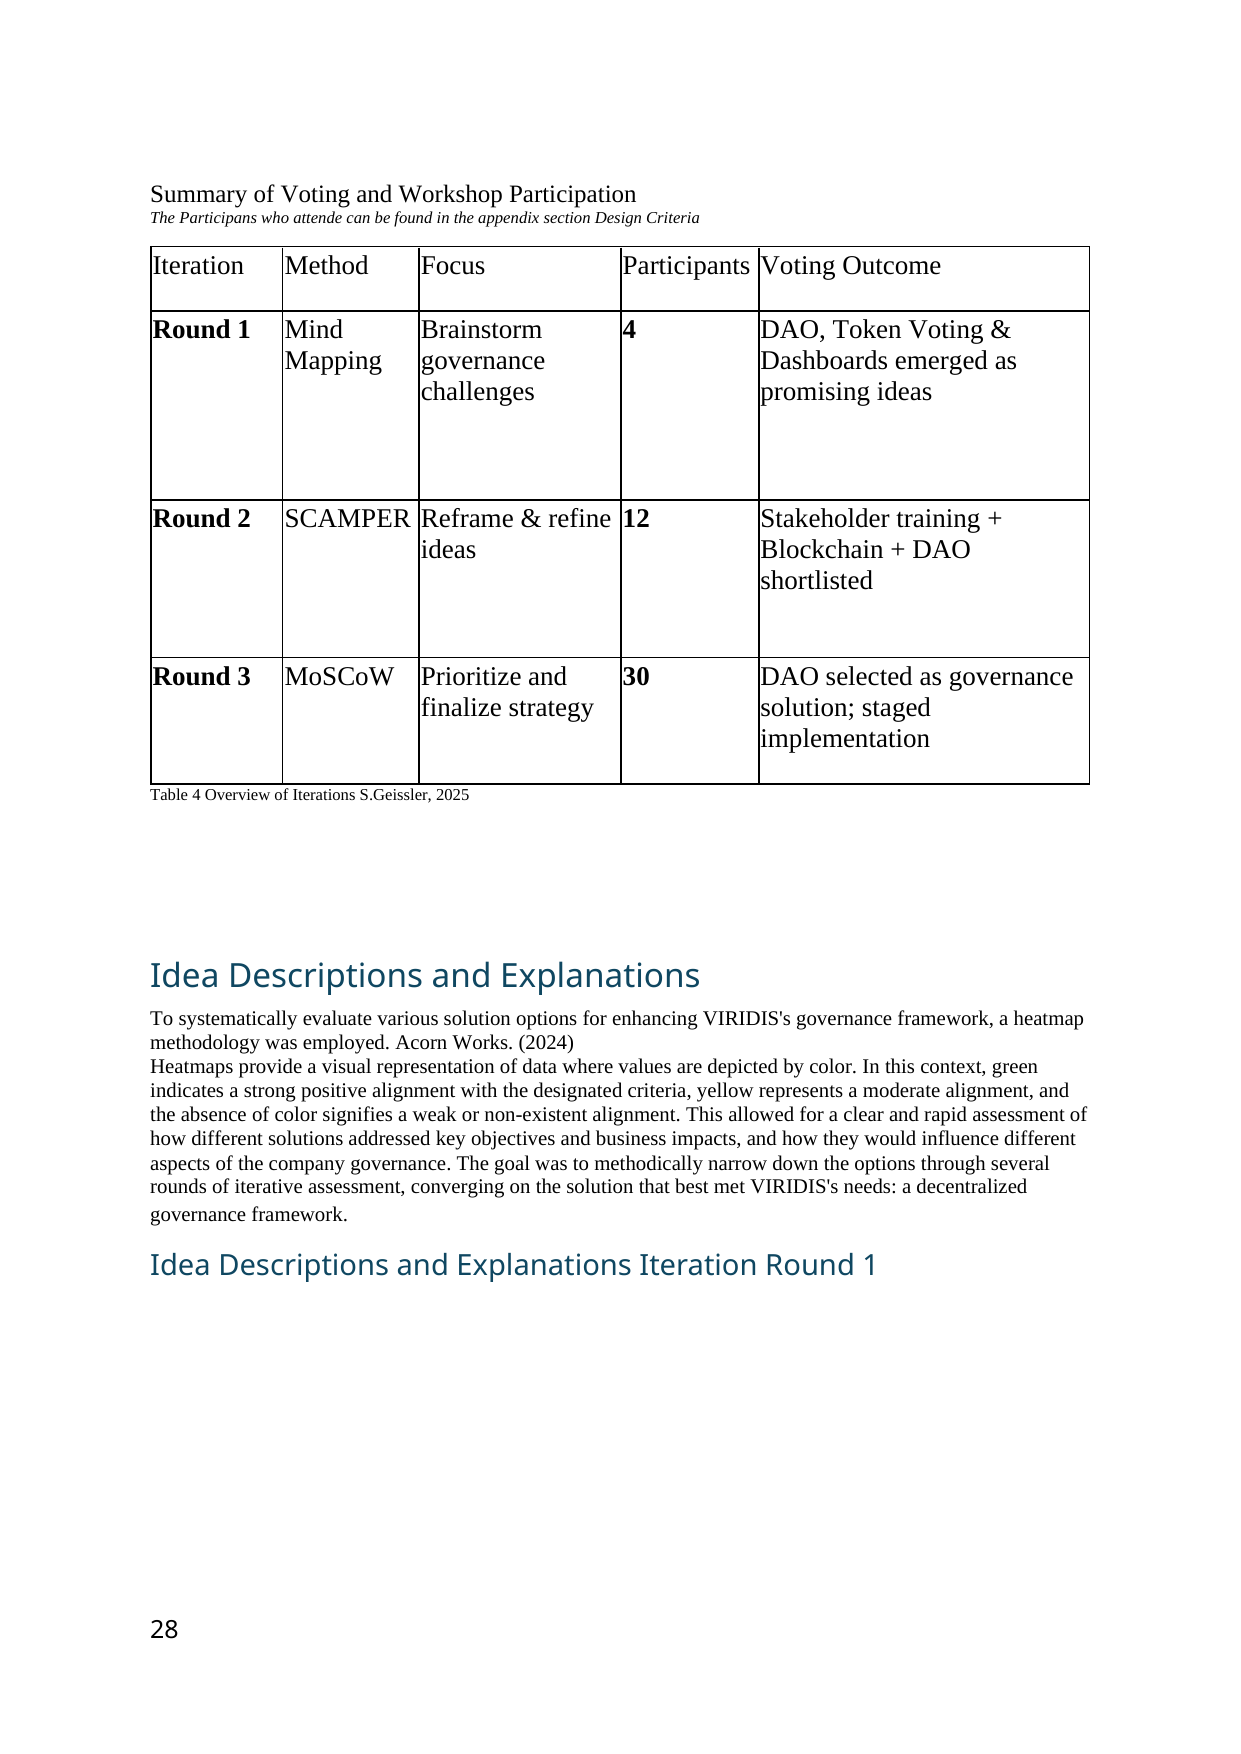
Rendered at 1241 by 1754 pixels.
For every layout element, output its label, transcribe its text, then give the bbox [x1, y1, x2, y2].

table_header Method [283, 247, 419, 310]
subtitle Idea Descriptions and Explanations Iteration Round 1 [150, 1244, 1090, 1284]
text Table 4 Overview of Iterations S.Geissler, 2025 [150, 785, 1090, 804]
table_header Voting Outcome [760, 247, 1089, 310]
table_cell Stakeholder training + Blockchain + DAO shortlisted [760, 501, 1089, 657]
table_cell DAO selected as governance solution; staged implementation [760, 658, 1089, 783]
table_cell SCAMPER [283, 501, 418, 657]
table_cell DAO, Token Voting & Dashboards emerged as promising ideas [760, 312, 1089, 499]
table_cell Mind Mapping [283, 312, 418, 499]
table_cell MoSCoW [283, 658, 418, 783]
table_cell 30 [622, 658, 758, 783]
table_cell Round 1 [152, 312, 282, 499]
text To systematically evaluate various solution options for enhancing VIRIDIS's governance framework, a heatmap methodology was employed. Acorn Works. (2024) [150, 1006, 1090, 1054]
table_cell Prioritize and finalize strategy [420, 658, 620, 783]
subtitle Idea Descriptions and Explanations [150, 952, 1090, 998]
text Heatmaps provide a visual representation of data where values are depicted by color. In this context, green indicates a strong positive alignment with the designated criteria, yellow represents a moderate alignment, and the absence of color signifies a weak or non-existent alignment. This allowed for a clear and rapid assessment of how different solutions addressed key objectives and business impacts, and how they would influence different aspects of the company governance. The goal was to methodically narrow down the options through several rounds of iterative assessment, converging on the solution that best met VIRIDIS's needs: a decentralized governance framework. [150, 1054, 1090, 1227]
table_cell Brainstorm governance challenges [420, 312, 620, 499]
table_cell 12 [622, 501, 758, 657]
text Summary of Voting and Workshop Participation [150, 179, 1090, 207]
table_cell 4 [622, 312, 758, 499]
table_cell Round 3 [152, 658, 282, 783]
table_header Participants [622, 247, 759, 310]
table_header Focus [420, 247, 621, 310]
table_header Iteration [152, 247, 282, 310]
table_cell Round 2 [152, 501, 282, 657]
text The Participans who attende can be found in the appendix section Design Criteria [150, 207, 1090, 227]
table_cell Reframe & refine ideas [420, 501, 620, 657]
